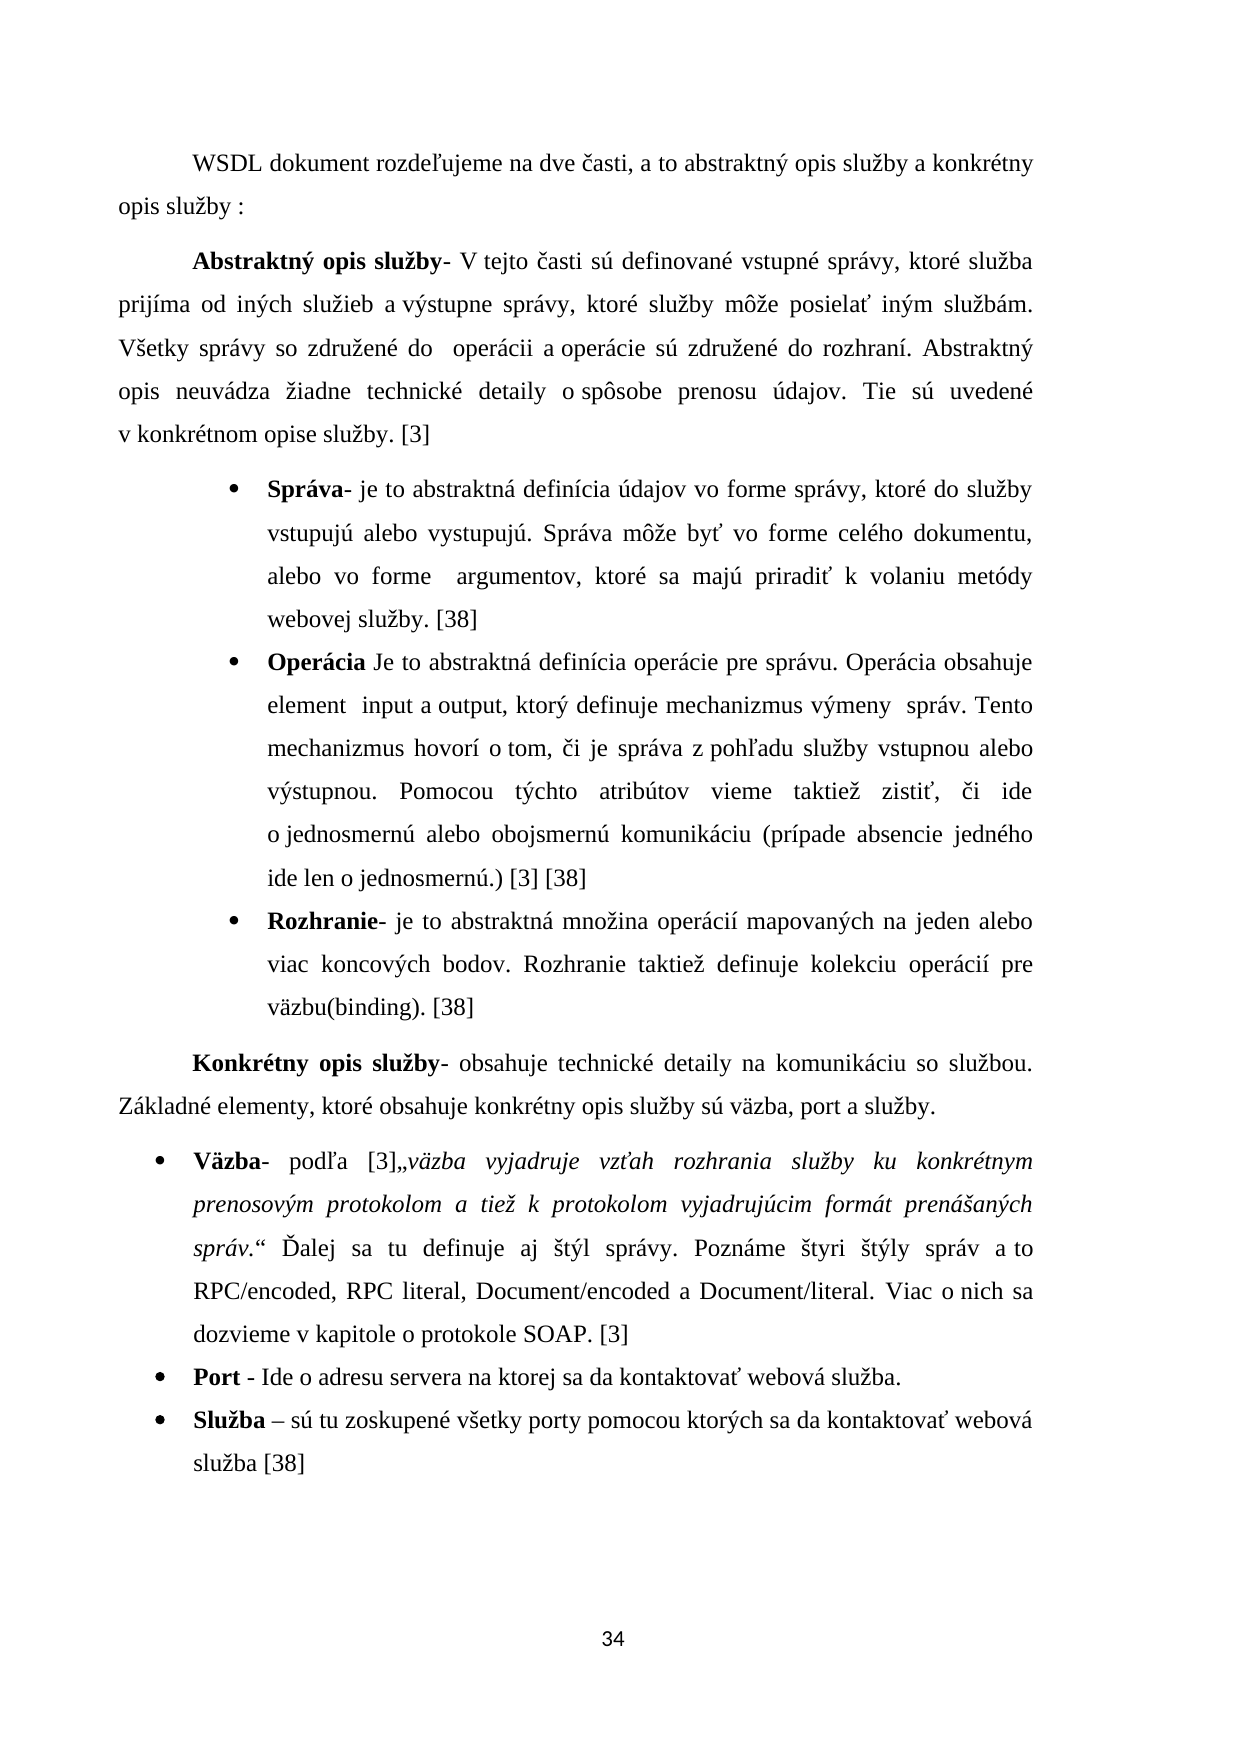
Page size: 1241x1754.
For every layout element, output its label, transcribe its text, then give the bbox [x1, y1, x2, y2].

list Rozhranie- je to abstraktná množina operácií mapovaných na jeden alebo viac koncových bodov. Rozhranie taktiež definuje kolekciu operácií pre väzbu(binding). [229, 906, 1033, 1021]
list Väzba- podľa „väzba vyjadruje vzťah rozhrania služby ku konkrétnym prenosovým protokolom a tiež k protokolom vyjadrujúcim formát prenášaných správ.“ Ďalej sa tu definuje aj štýl správy. Poznáme štyri štýly správ a to RPC/encoded, RPC literal, Document/encoded a Document/literal. Viac o nich sa dozvieme v kapitole o protokole SOAP. [156, 1146, 1033, 1348]
text Abstraktný opis služby- V tejto časti sú definované vstupné správy, ktoré služba prijíma od iných služieb a výstupne správy, ktoré služby môže posielať iným službám. Všetky správy so združené do operácii a operácie sú združené do rozhraní. Abstraktný opis neuvádza žiadne technické detaily o spôsobe prenosu údajov. Tie sú uvedené v konkrétnom opise služby. [118, 246, 1033, 448]
text Konkrétny opis služby- obsahuje technické detaily na komunikáciu so službou. Základné elementy, ktoré obsahuje konkrétny opis služby sú väzba, port a služby. [118, 1048, 1033, 1119]
list Port - Ide o adresu servera na ktorej sa da kontaktovať webová služba. [156, 1362, 1033, 1391]
list Operácia Je to abstraktná definícia operácie pre správu. Operácia obsahuje element input a output, ktorý definuje mechanizmus výmeny správ. Tento mechanizmus hovorí o tom, či je správa z pohľadu služby vstupnou alebo výstupnou. Pomocou týchto atribútov vieme taktiež zistiť, či ide o jednosmernú alebo obojsmernú komunikáciu (prípade absencie jedného ide len o jednosmernú.) [229, 647, 1033, 891]
list Služba – sú tu zoskupené všetky porty pomocou ktorých sa da kontaktovať webová služba [156, 1405, 1033, 1477]
text WSDL dokument rozdeľujeme na dve časti, a to abstraktný opis služby a konkrétny opis služby : [118, 148, 1033, 219]
list Správa- je to abstraktná definícia údajov vo forme správy, ktoré do služby vstupujú alebo vystupujú. Správa môže byť vo forme celého dokumentu, alebo vo forme argumentov, ktoré sa majú priradiť k volaniu metódy webovej služby. [229, 474, 1033, 633]
